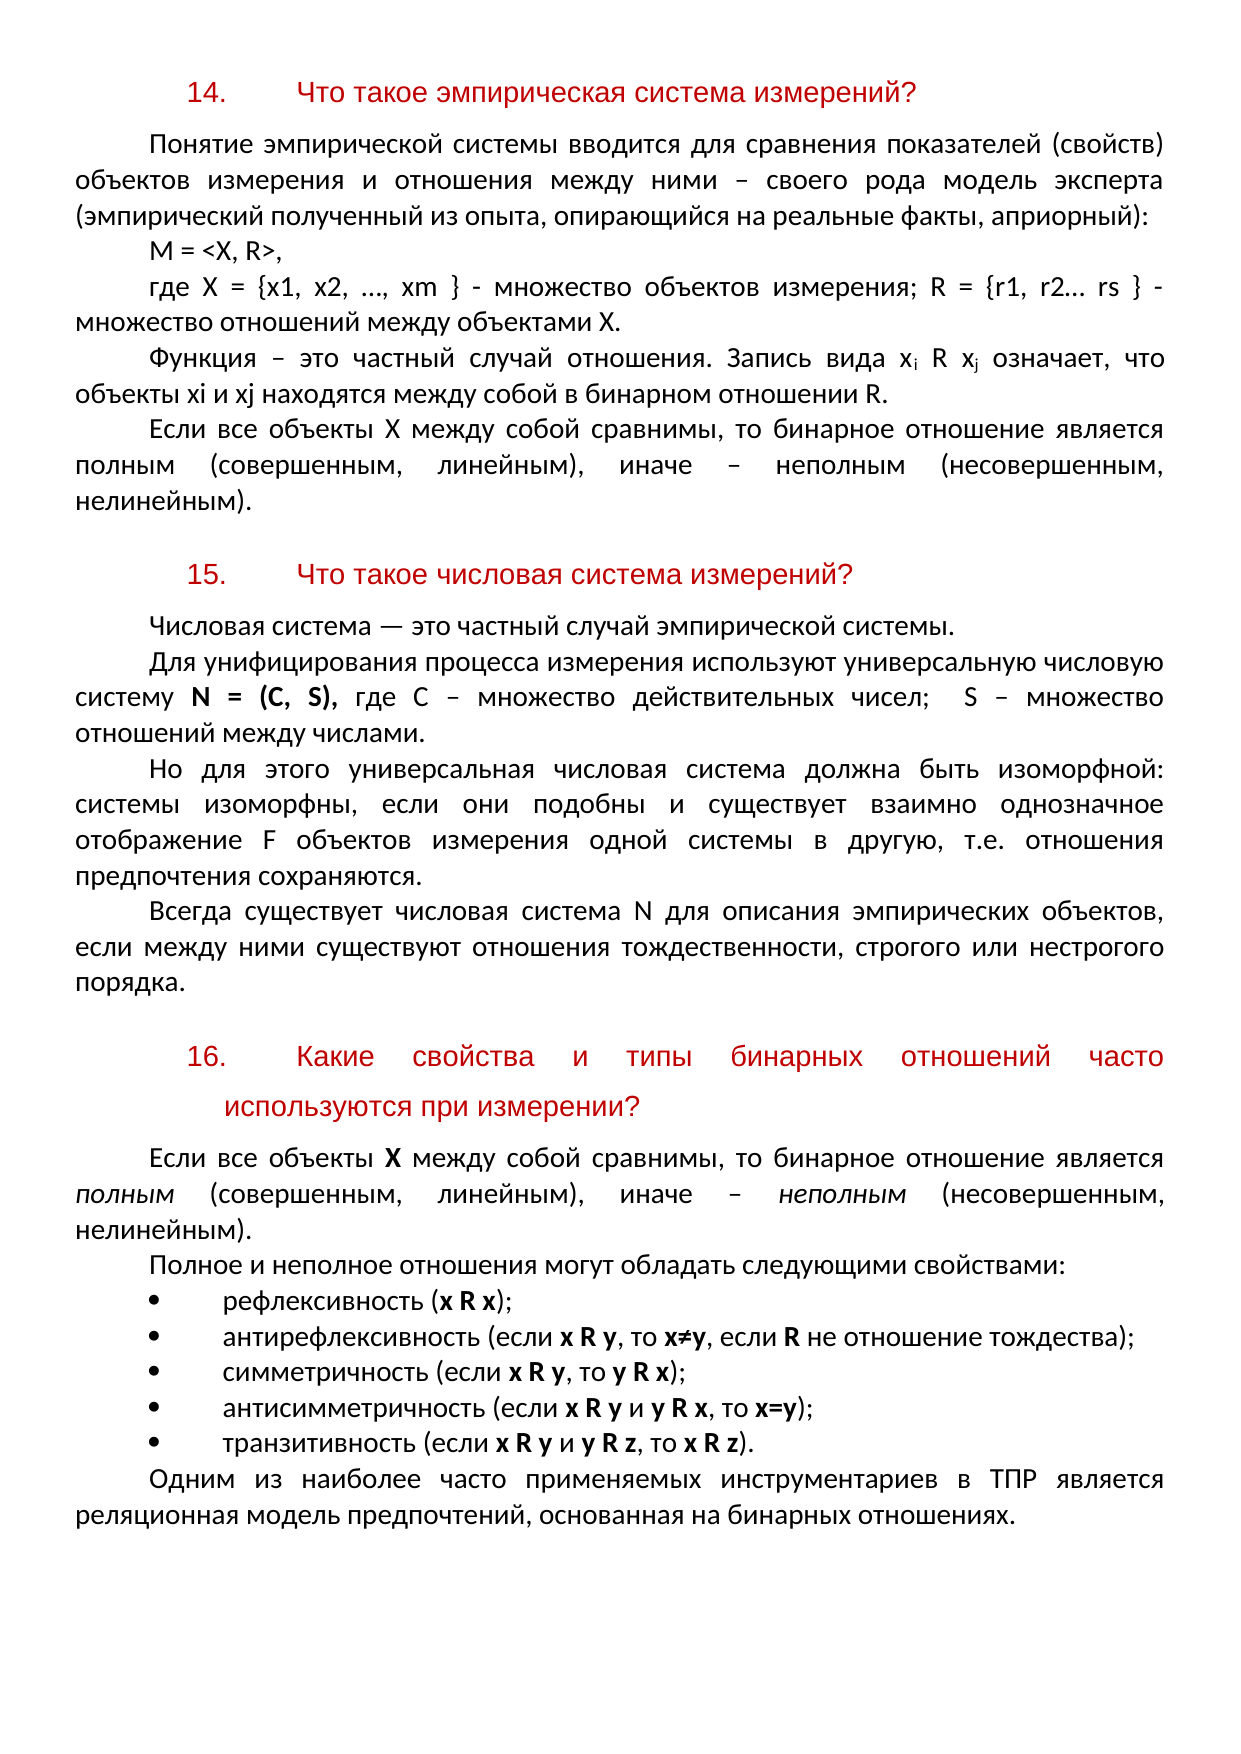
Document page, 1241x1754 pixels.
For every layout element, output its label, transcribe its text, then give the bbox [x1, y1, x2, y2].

text Понятие эмпирической системы вводится для сравнения показателей (свойств) объектов измерения и отношения между ними – своего рода модель эксперта (эмпирический полученный из опыта, опирающийся на реальные факты, априорный): [75, 125, 1165, 232]
text Всегда существует числовая система N для описания эмпирических объектов, если между ними существуют отношения тождественности, строгого или нестрогого порядка. [75, 892, 1165, 999]
text Для унифицирования процесса измерения используют универсальную числовую систему N = (C, S), где С – множество действительных чисел; S – множество отношений между числами. [75, 643, 1165, 750]
list симметричность (если x R y, то y R x); [75, 1353, 1165, 1389]
text Полное и неполное отношения могут обладать следующими свойствами: [75, 1246, 1165, 1282]
text Функция – это частный случай отношения. Запись вида xi R xj означает, что объекты xi и xj находятся между собой в бинарном отношении R. [75, 339, 1165, 410]
list рефлексивность (x R x); [75, 1282, 1165, 1318]
text где X = {x1, x2, …, xm } - множество объектов измерения; R = {r1, r2… rs } - множество отношений между объектами Х. [75, 268, 1165, 339]
text Если все объекты Х между собой сравнимы, то бинарное отношение является полным (совершенным, линейным), иначе – неполным (несовершенным, нелинейным). [75, 1139, 1165, 1246]
subtitle Что такое числовая система измерений? [186, 557, 1165, 591]
subtitle Что такое эмпирическая система измерений? [186, 75, 1165, 108]
text Но для этого универсальная числовая система должна быть изоморфной: системы изоморфны, если они подобны и существует взаимно однозначное отображение F объектов измерения одной системы в другую, т.е. отношения предпочтения сохраняются. [75, 750, 1165, 892]
list антисимметричность (если x R y и y R x, то x=y); [75, 1389, 1165, 1424]
text M = <X, R>, [75, 232, 1165, 268]
list транзитивность (если x R y и y R z, то x R z). [75, 1424, 1165, 1460]
text Если все объекты Х между собой сравнимы, то бинарное отношение является полным (совершенным, линейным), иначе – неполным (несовершенным, нелинейным). [75, 410, 1165, 517]
list антирефлексивность (если x R y, то x≠y, если R не отношение тождества); [75, 1318, 1165, 1353]
subtitle Какие свойства и типы бинарных отношений часто используются при измерении? [186, 1039, 1165, 1123]
text Числовая система — это частный случай эмпирической системы. [75, 607, 1165, 643]
text Одним из наиболее часто применяемых инструментариев в ТПР является реляционная модель предпочтений, основанная на бинарных отношениях. [75, 1460, 1165, 1531]
